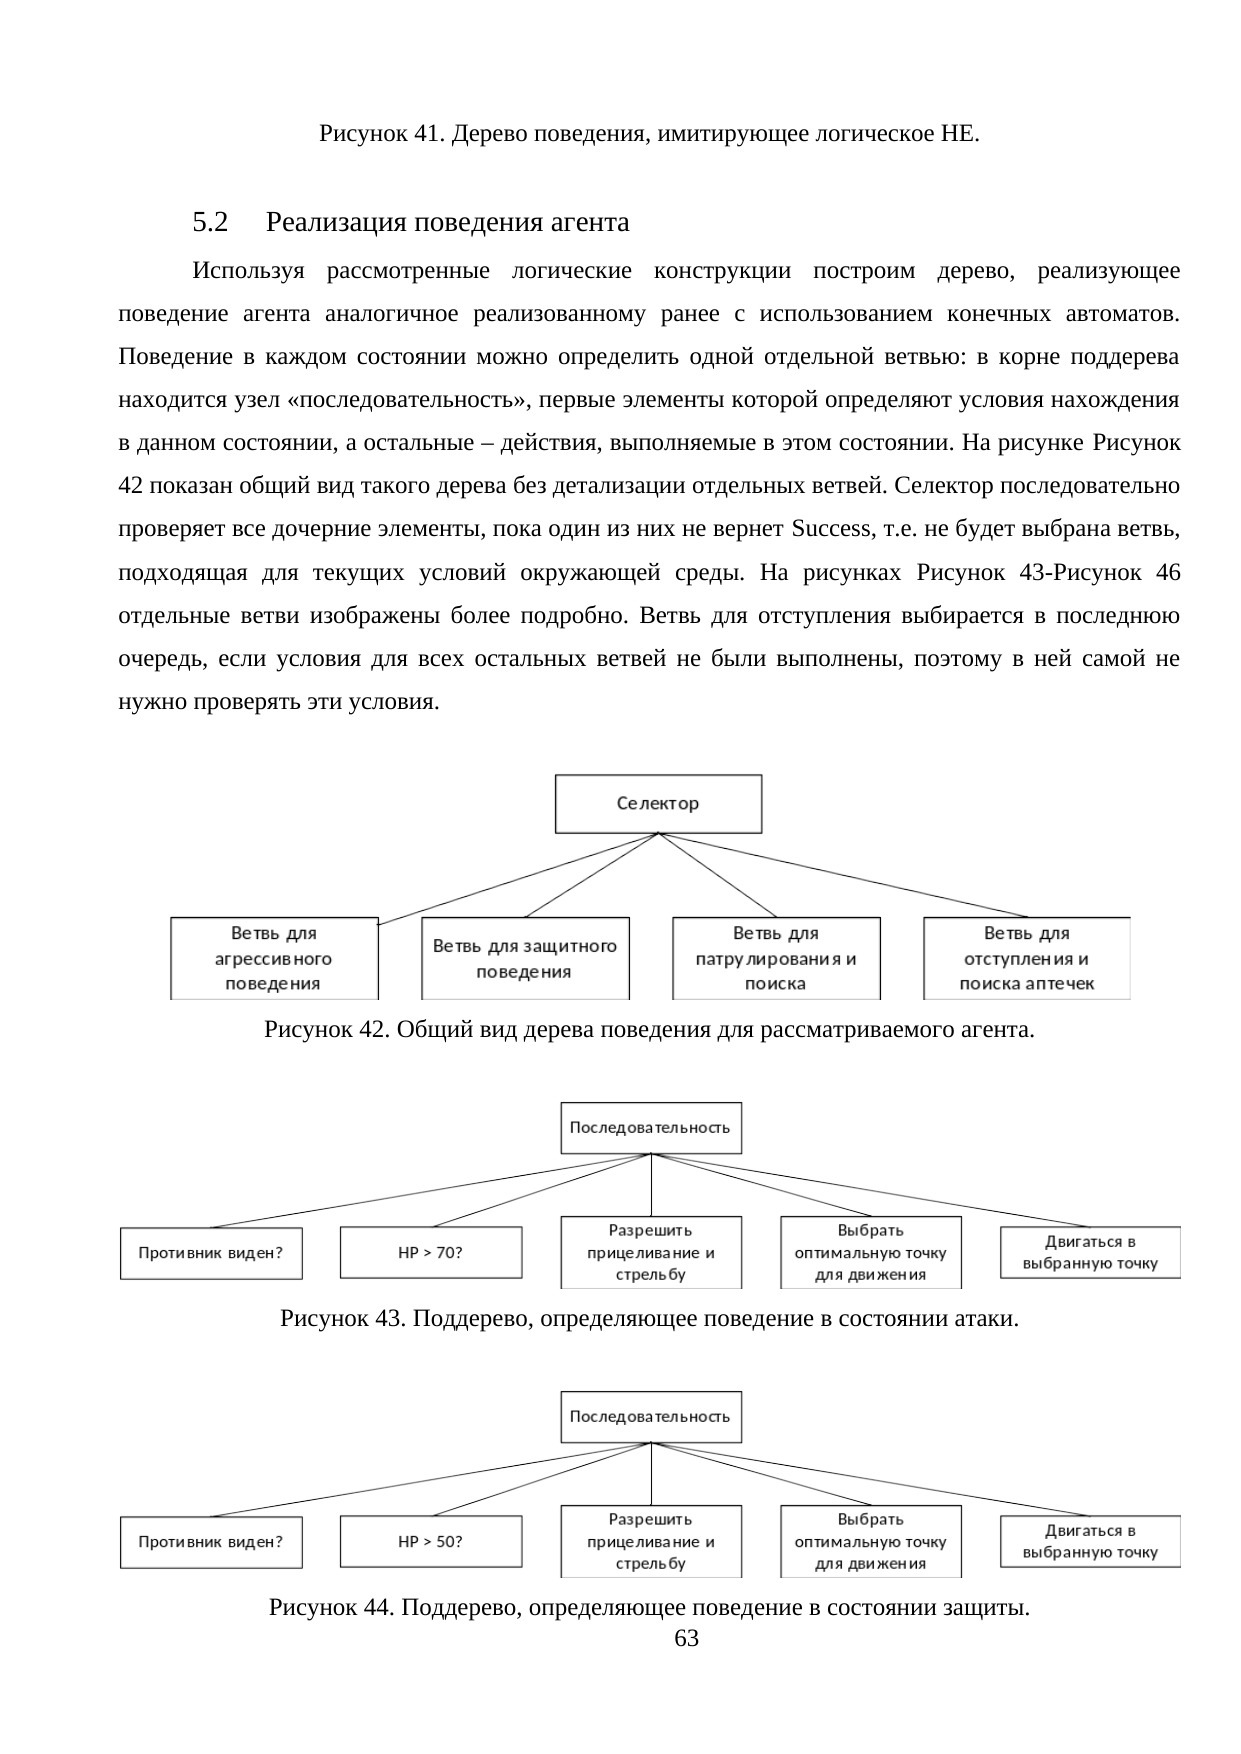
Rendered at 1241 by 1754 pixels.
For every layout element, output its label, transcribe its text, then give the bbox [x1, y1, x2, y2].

text Используя рассмотренные логические конструкции построим дерево, реализующее поведение агента аналогичное реализованному ранее с использованием конечных автоматов. Поведение в каждом состоянии можно определить одной отдельной ветвью: в корне поддерева находится узел «последовательность», первые элементы которой определяют условия нахождения в данном состоянии, а остальные – действия, выполняемые в этом состоянии. На рисунке 41 показан общий вид такого дерева без детализации отдельных ветвей. Селектор последовательно проверяет все дочерние элементы, пока один из них не вернет Success, т.е. не будет выбрана ветвь, подходящая для текущих условий окружающей среды. На рисунках 42-45 отдельные ветви изображены более подробно. Ветвь для отступления выбирается в последнюю очередь, если условия для всех остальных ветвей не были выполнены, поэтому в ней самой не нужно проверять эти условия. [118, 255, 1181, 715]
text Рисунок 42. Общий вид дерева поведения для рассматриваемого агента. [118, 1014, 1181, 1043]
text Рисунок 41. Дерево поведения, имитирующее логическое НЕ. [118, 118, 1181, 147]
text Рисунок 44. Поддерево, определяющее поведение в состоянии защиты. [118, 1592, 1181, 1621]
subtitle Реализация поведения агента [118, 204, 1181, 238]
text Рисунок 43. Поддерево, определяющее поведение в состоянии атаки. [118, 1303, 1181, 1332]
